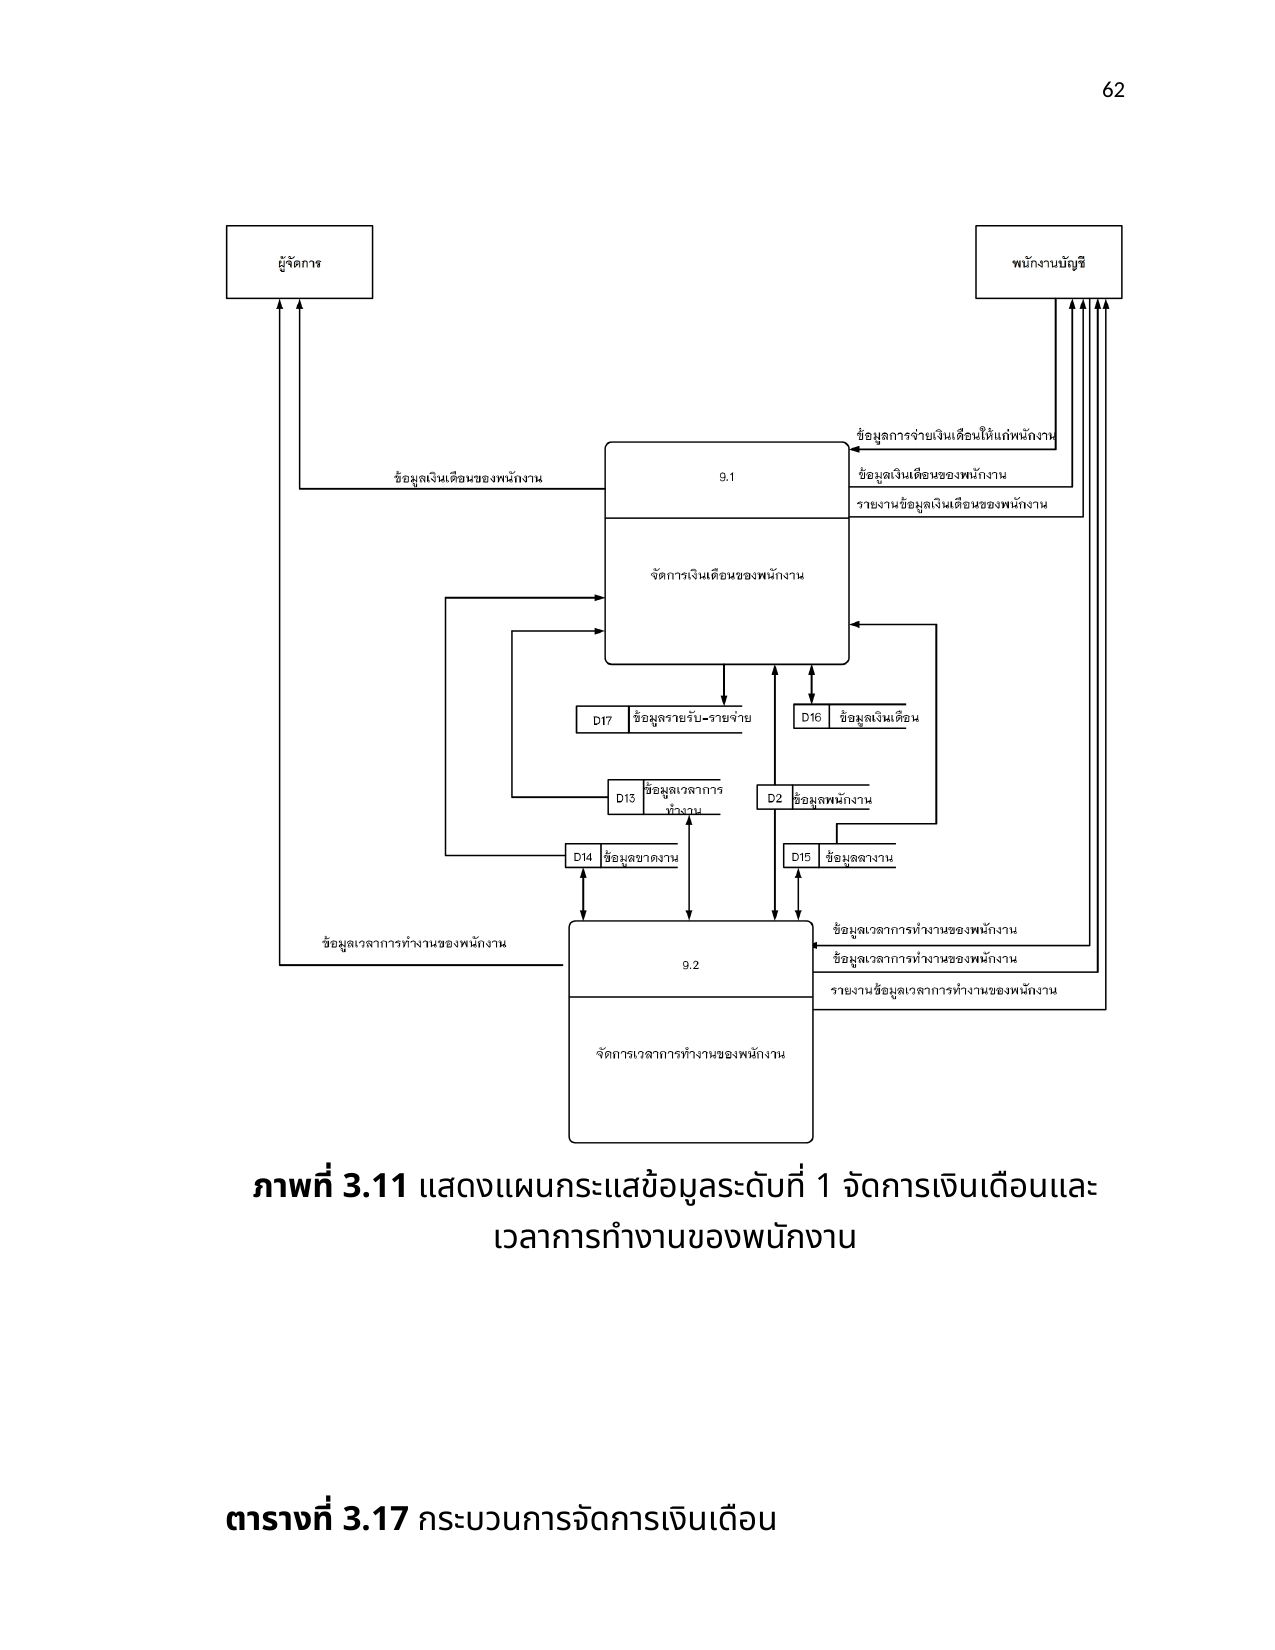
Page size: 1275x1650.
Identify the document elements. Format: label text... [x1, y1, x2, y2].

text ตารางที่ 3.17 กระบวนการจัดการเงินเดือน [225, 1495, 1125, 1545]
text ภาพที่ 3.11 แสดงแผนกระแสข้อมูลระดับที่ 1 จัดการเงินเดือนและเวลาการทำงานของพนักงาน [225, 1162, 1125, 1263]
picture [225, 224, 1123, 1144]
